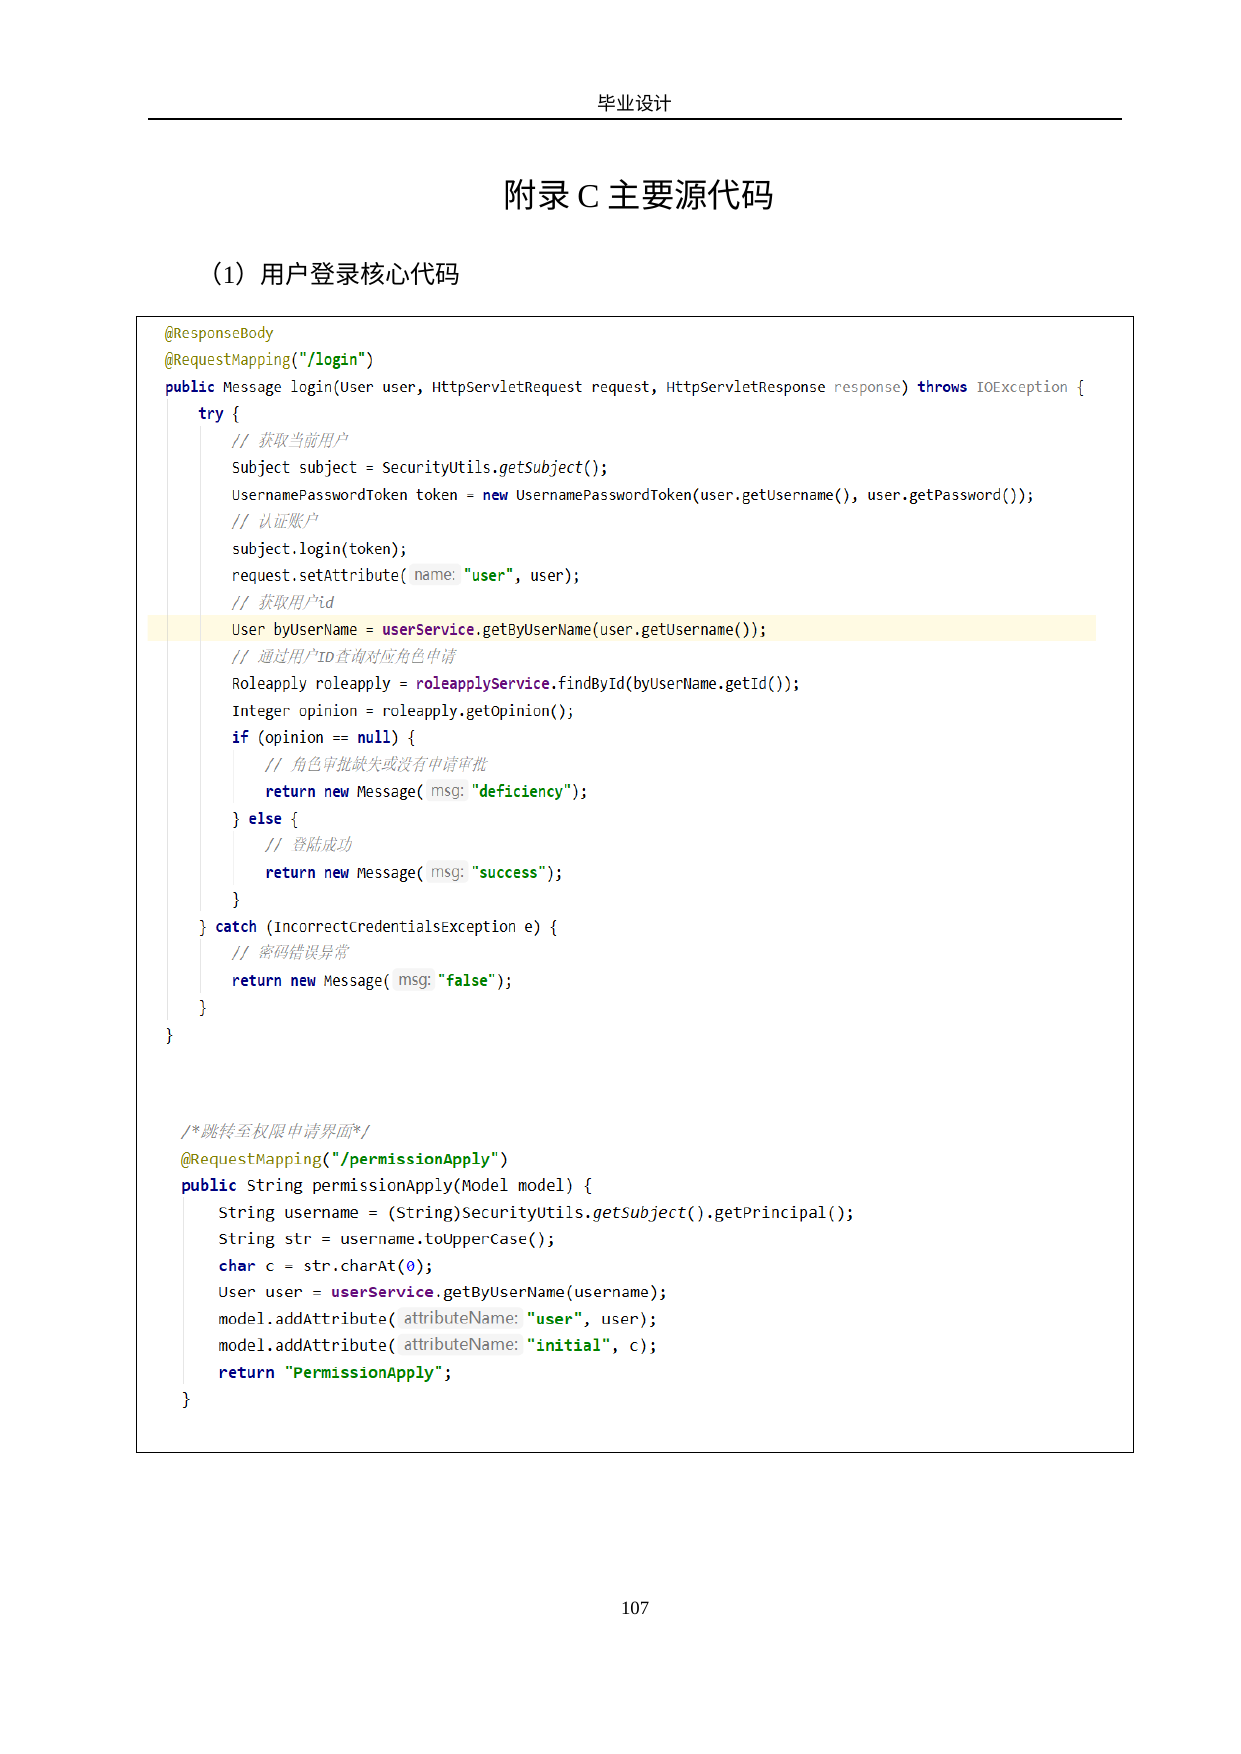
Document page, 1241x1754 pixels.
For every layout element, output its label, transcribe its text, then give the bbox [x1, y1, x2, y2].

table_header [137, 317, 1133, 1452]
text 附录C 主要源代码 [173, 159, 1097, 227]
text （1）用户登录核心代码 [148, 239, 1122, 307]
picture [147, 317, 1096, 1065]
picture [147, 1105, 1123, 1426]
